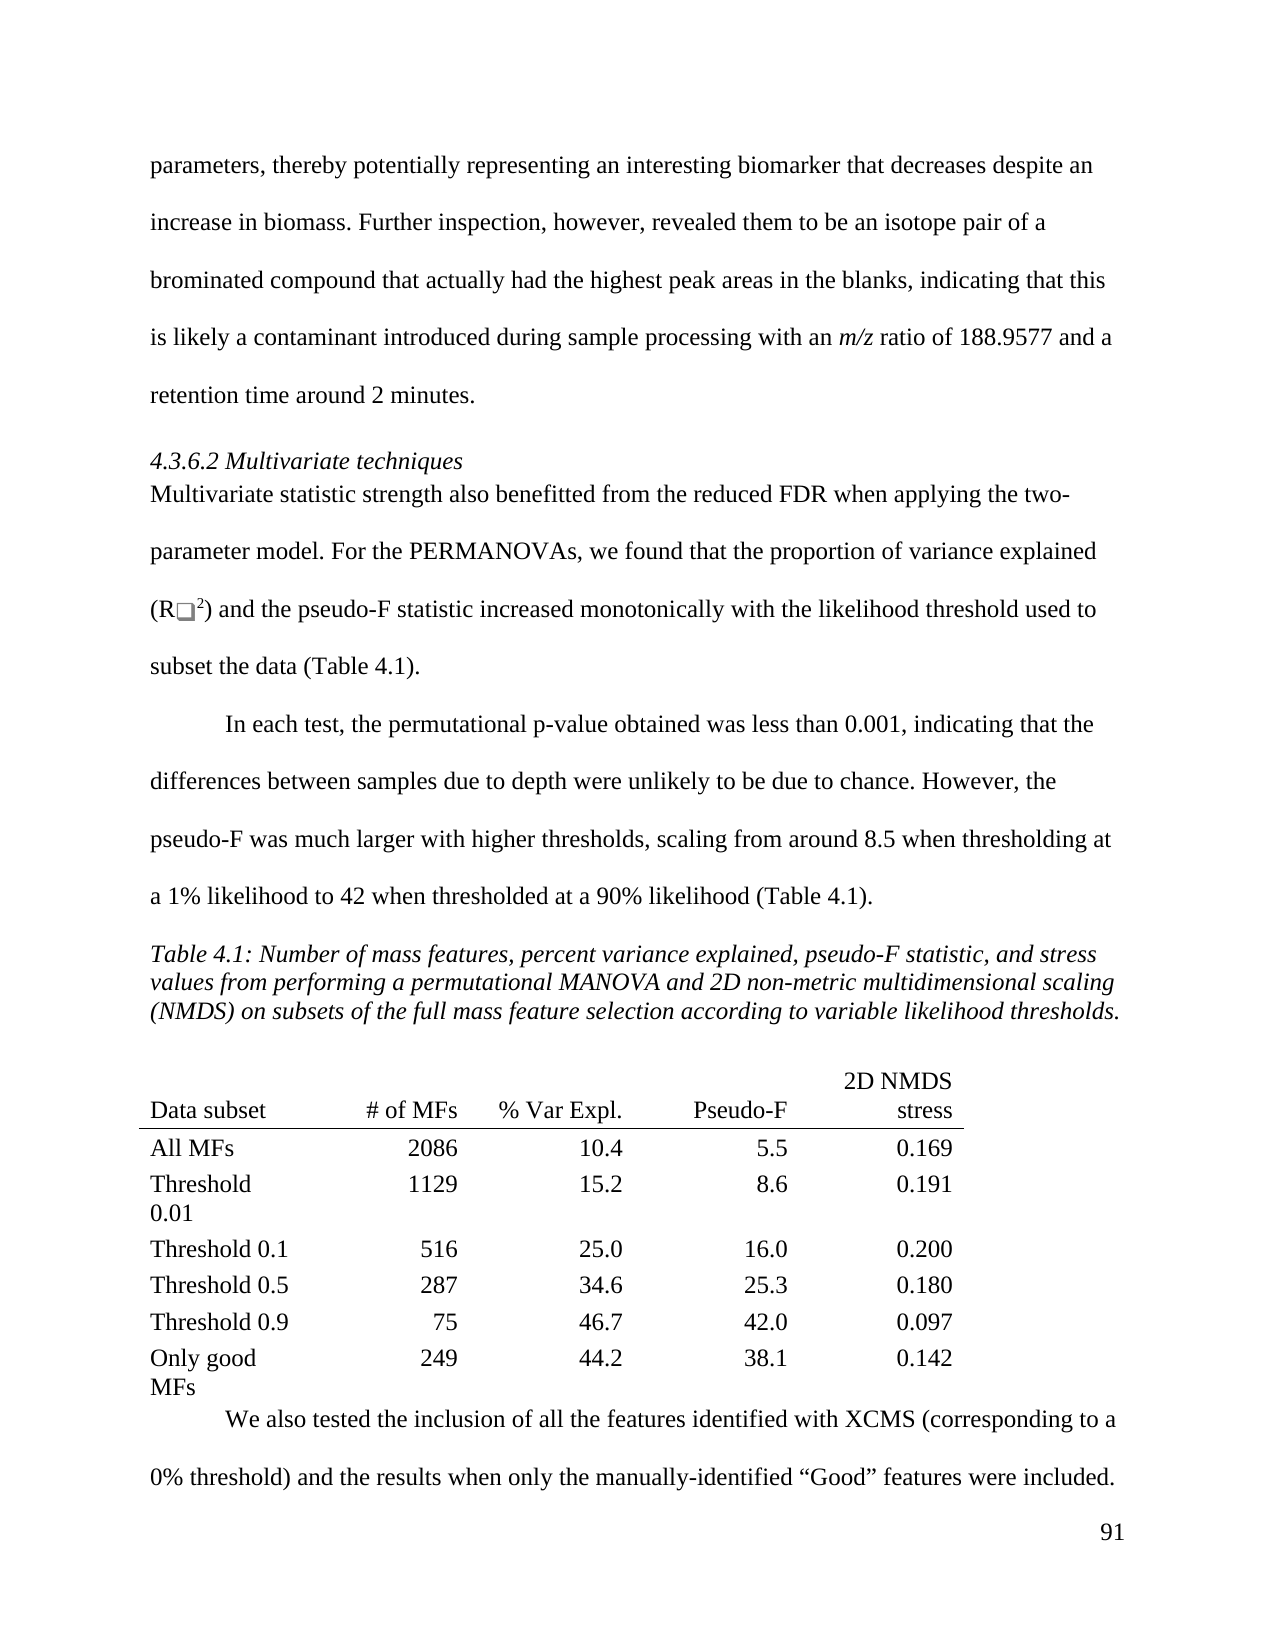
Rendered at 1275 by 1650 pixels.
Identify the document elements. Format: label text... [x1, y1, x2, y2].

table_cell 0.200 [799, 1230, 964, 1267]
table_cell 516 [304, 1230, 469, 1267]
table_cell 0.180 [799, 1267, 964, 1303]
table_cell Threshold 0.5 [139, 1267, 304, 1303]
table_cell 2086 [304, 1129, 469, 1165]
table_cell 16.0 [634, 1230, 799, 1267]
table_cell 0.191 [799, 1165, 964, 1230]
text In each test, the permutational p-value obtained was less than 0.001, indicating that the differences between samples due to depth were unlikely to be due to chance. However, the pseudo-F was much larger with higher thresholds, scaling from around 8.5 when thresholding at a 1% likelihood to 42 when thresholded at a 90% likelihood (Table 4.1). [150, 709, 1125, 910]
table_cell 8.6 [634, 1165, 799, 1230]
table_cell Threshold 0.01 [139, 1165, 304, 1230]
table_cell 0.097 [799, 1303, 964, 1339]
table_cell 46.7 [469, 1303, 634, 1339]
text Multivariate statistic strength also benefitted from the reduced FDR when applying the two-parameter model. For the PERMANOVAs, we found that the proportion of variance explained (R) and the pseudo-F statistic increased monotonically with the likelihood threshold used to subset the data (Table 4.1). [150, 479, 1125, 680]
table_cell 34.6 [469, 1267, 634, 1303]
table_cell 38.1 [634, 1339, 799, 1404]
table_cell 44.2 [469, 1339, 634, 1404]
table_cell Threshold 0.1 [139, 1230, 304, 1267]
table_cell 287 [304, 1267, 469, 1303]
table_cell 1129 [304, 1165, 469, 1230]
table_cell Threshold 0.9 [139, 1303, 304, 1339]
table_cell 15.2 [469, 1165, 634, 1230]
table_cell 0.169 [799, 1129, 964, 1165]
table_header # of MFs [304, 1063, 469, 1127]
table_header % Var Expl. [469, 1063, 634, 1127]
table_cell All MFs [139, 1129, 304, 1165]
subtitle 4.3.6.2 Multivariate techniques [150, 446, 1125, 474]
table_cell Only good MFs [139, 1339, 304, 1404]
table_cell 5.5 [634, 1129, 799, 1165]
table_cell 10.4 [469, 1129, 634, 1165]
table_header 2D NMDS stress [799, 1063, 964, 1127]
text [150, 150, 1125, 409]
table_cell 75 [304, 1303, 469, 1339]
table_cell 25.3 [634, 1267, 799, 1303]
table_cell 249 [304, 1339, 469, 1404]
text Table 4.1: Number of mass features, percent variance explained, pseudo-F statistic, and stress values from performing a permutational MANOVA and 2D non-metric multidimensional scaling (NMDS) on subsets of the full mass feature selection according to variable likelihood thresholds. [150, 939, 1125, 1025]
table_header Pseudo-F [634, 1063, 799, 1127]
table_cell 42.0 [634, 1303, 799, 1339]
table_header Data subset [139, 1063, 304, 1127]
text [150, 1404, 1125, 1490]
table_cell 25.0 [469, 1230, 634, 1267]
table_cell 0.142 [799, 1339, 964, 1404]
